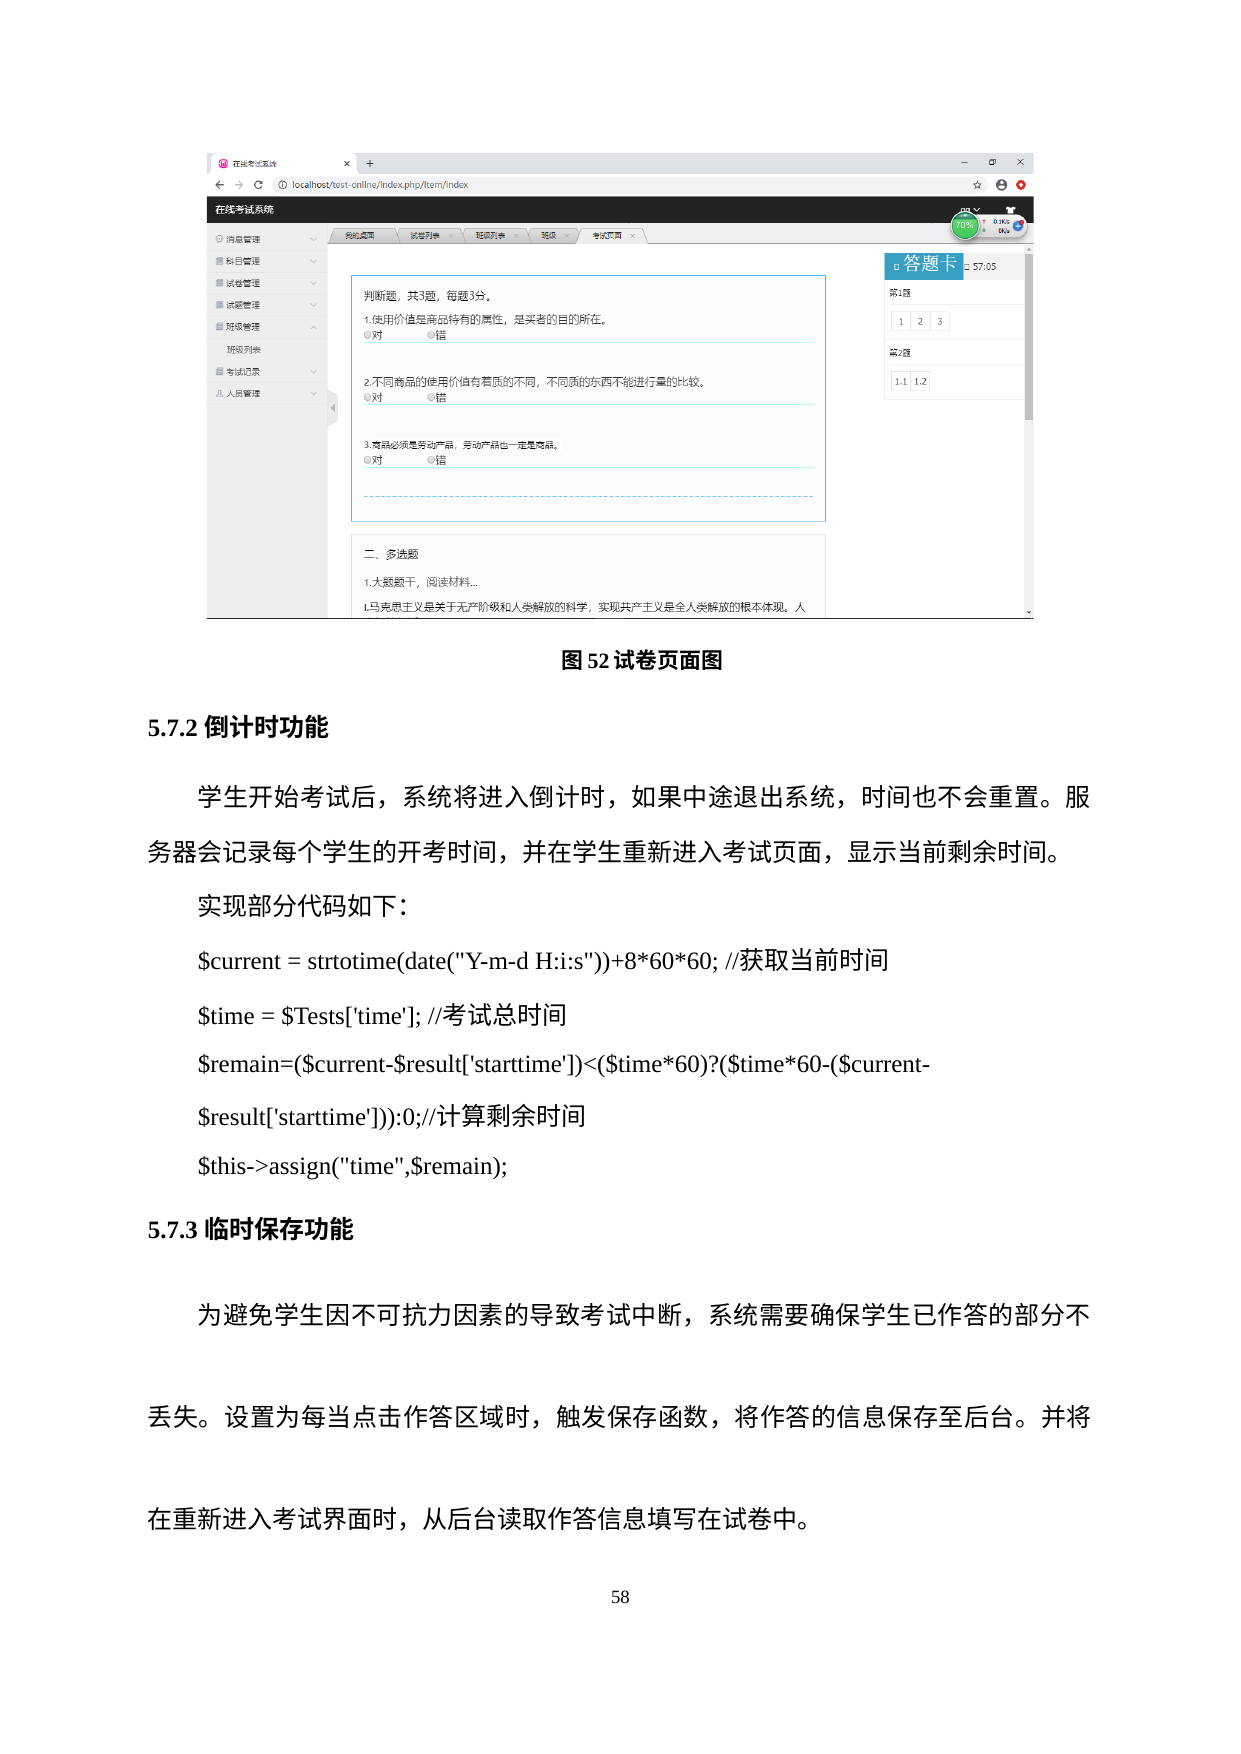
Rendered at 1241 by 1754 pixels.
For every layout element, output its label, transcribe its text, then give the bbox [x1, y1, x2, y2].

text 学生开始考试后，系统将进入倒计时，如果中途退出系统，时间也不会重置。服务器会记录每个学生的开考时间，并在学生重新进入考试页面，显示当前剩余时间。 [148, 778, 1092, 868]
text $current = strtotime(date("Y-m-d H:i:s"))+8*60*60; //获取当前时间 [148, 941, 1092, 977]
text $this->assign("time",$remain); [148, 1151, 1092, 1179]
text 实现部分代码如下： [148, 886, 1092, 923]
text 图52试卷页面图 [148, 642, 1092, 676]
text $remain=($current-$result['starttime'])<($time*60)?($time*60-($current-$result['starttime'])):0;//计算剩余时间 [198, 1049, 1092, 1133]
text $time = $Tests['time']; //考试总时间 [148, 995, 1092, 1031]
subtitle 临时保存功能 [148, 1194, 1092, 1262]
picture [206, 153, 1034, 619]
subtitle 倒计时功能 [148, 692, 1092, 759]
text 为避免学生因不可抗力因素的导致考试中断，系统需要确保学生已作答的部分不丢失。设置为每当点击作答区域时，触发保存函数，将作答的信息保存至后台。并将在重新进入考试界面时，从后台读取作答信息填写在试卷中。 [148, 1280, 1092, 1552]
